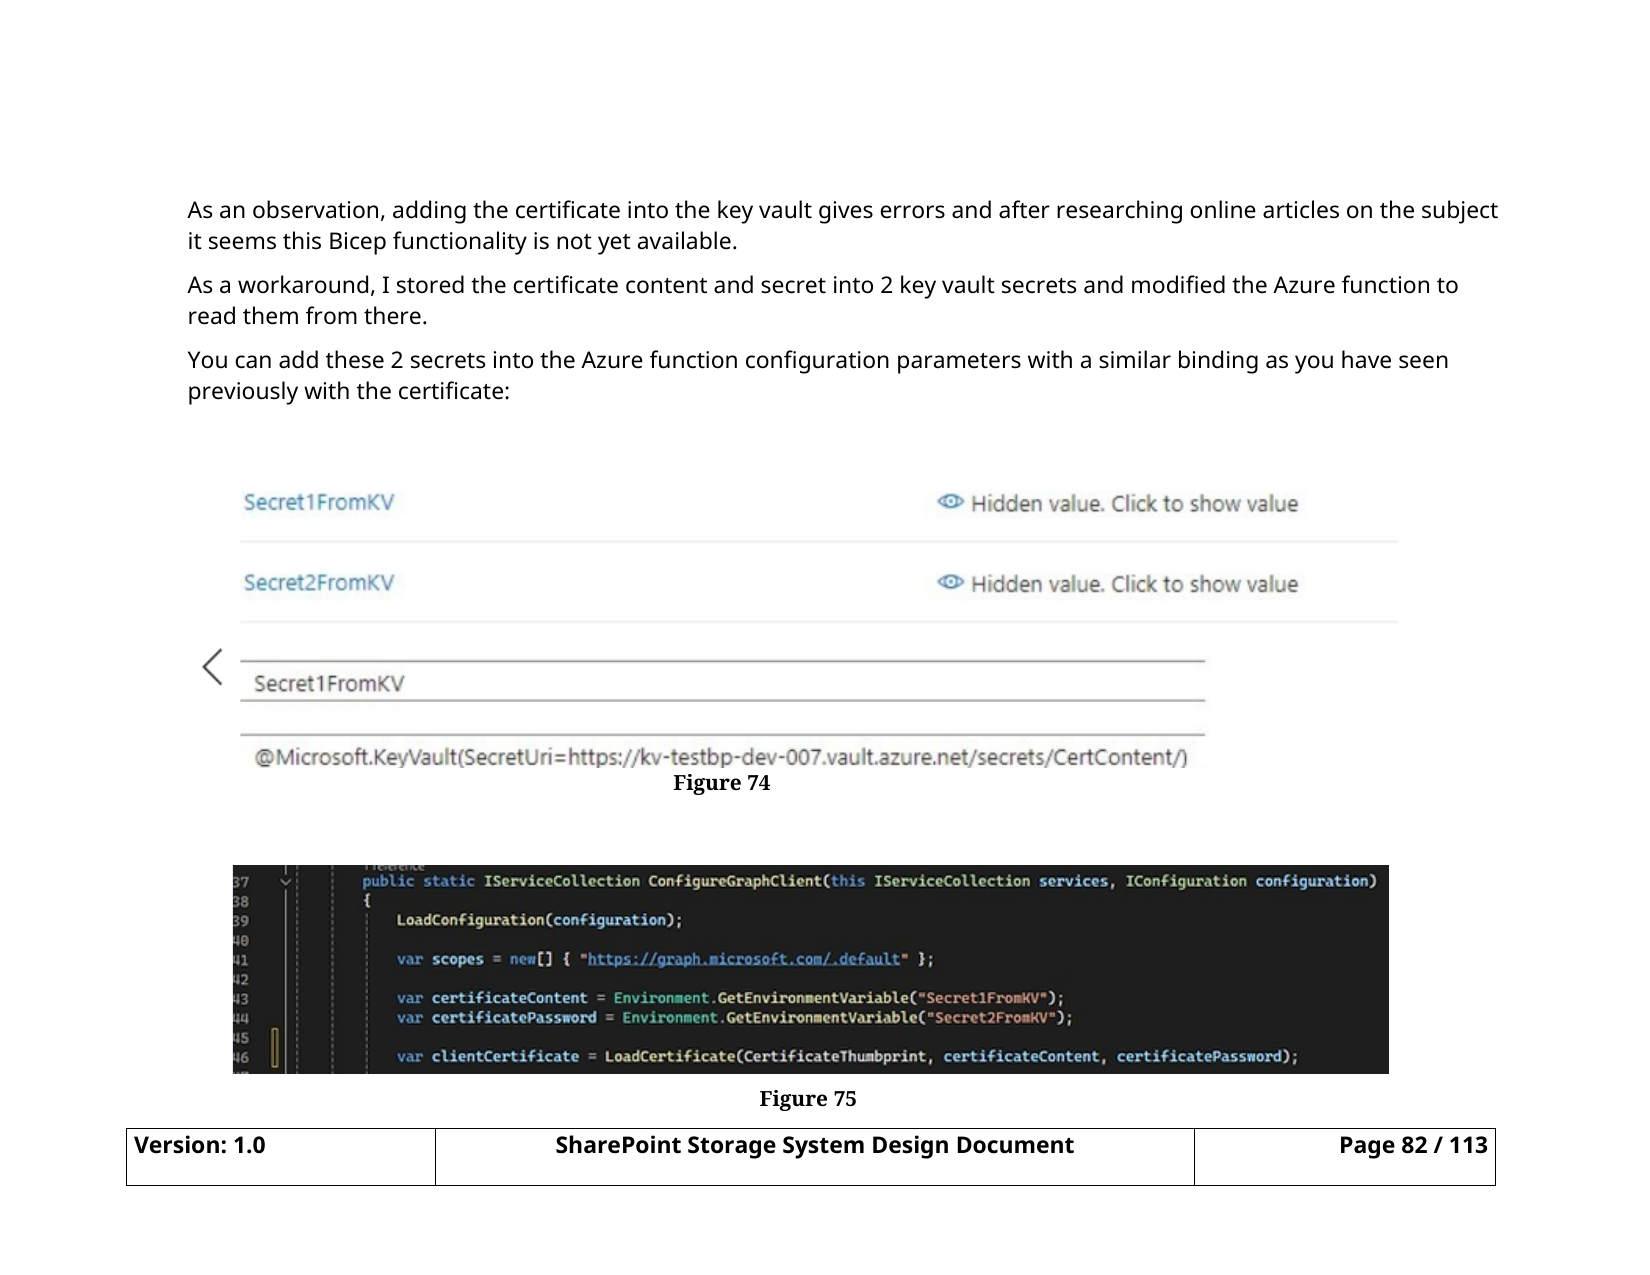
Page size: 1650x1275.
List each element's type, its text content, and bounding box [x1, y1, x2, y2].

picture [232, 865, 1389, 1074]
text You can add these 2 secrets into the Azure function configuration parameters with a similar binding as you have seen previously with the certificate: [187, 344, 1509, 406]
text As a workaround, I stored the certificate content and secret into 2 key vault secrets and modified the Azure function to read them from there. [187, 269, 1509, 331]
text As an observation, adding the certificate into the key vault gives errors and after researching online articles on the subject it seems this Bicep functionality is not yet available. [187, 162, 1509, 256]
picture [191, 440, 1398, 802]
